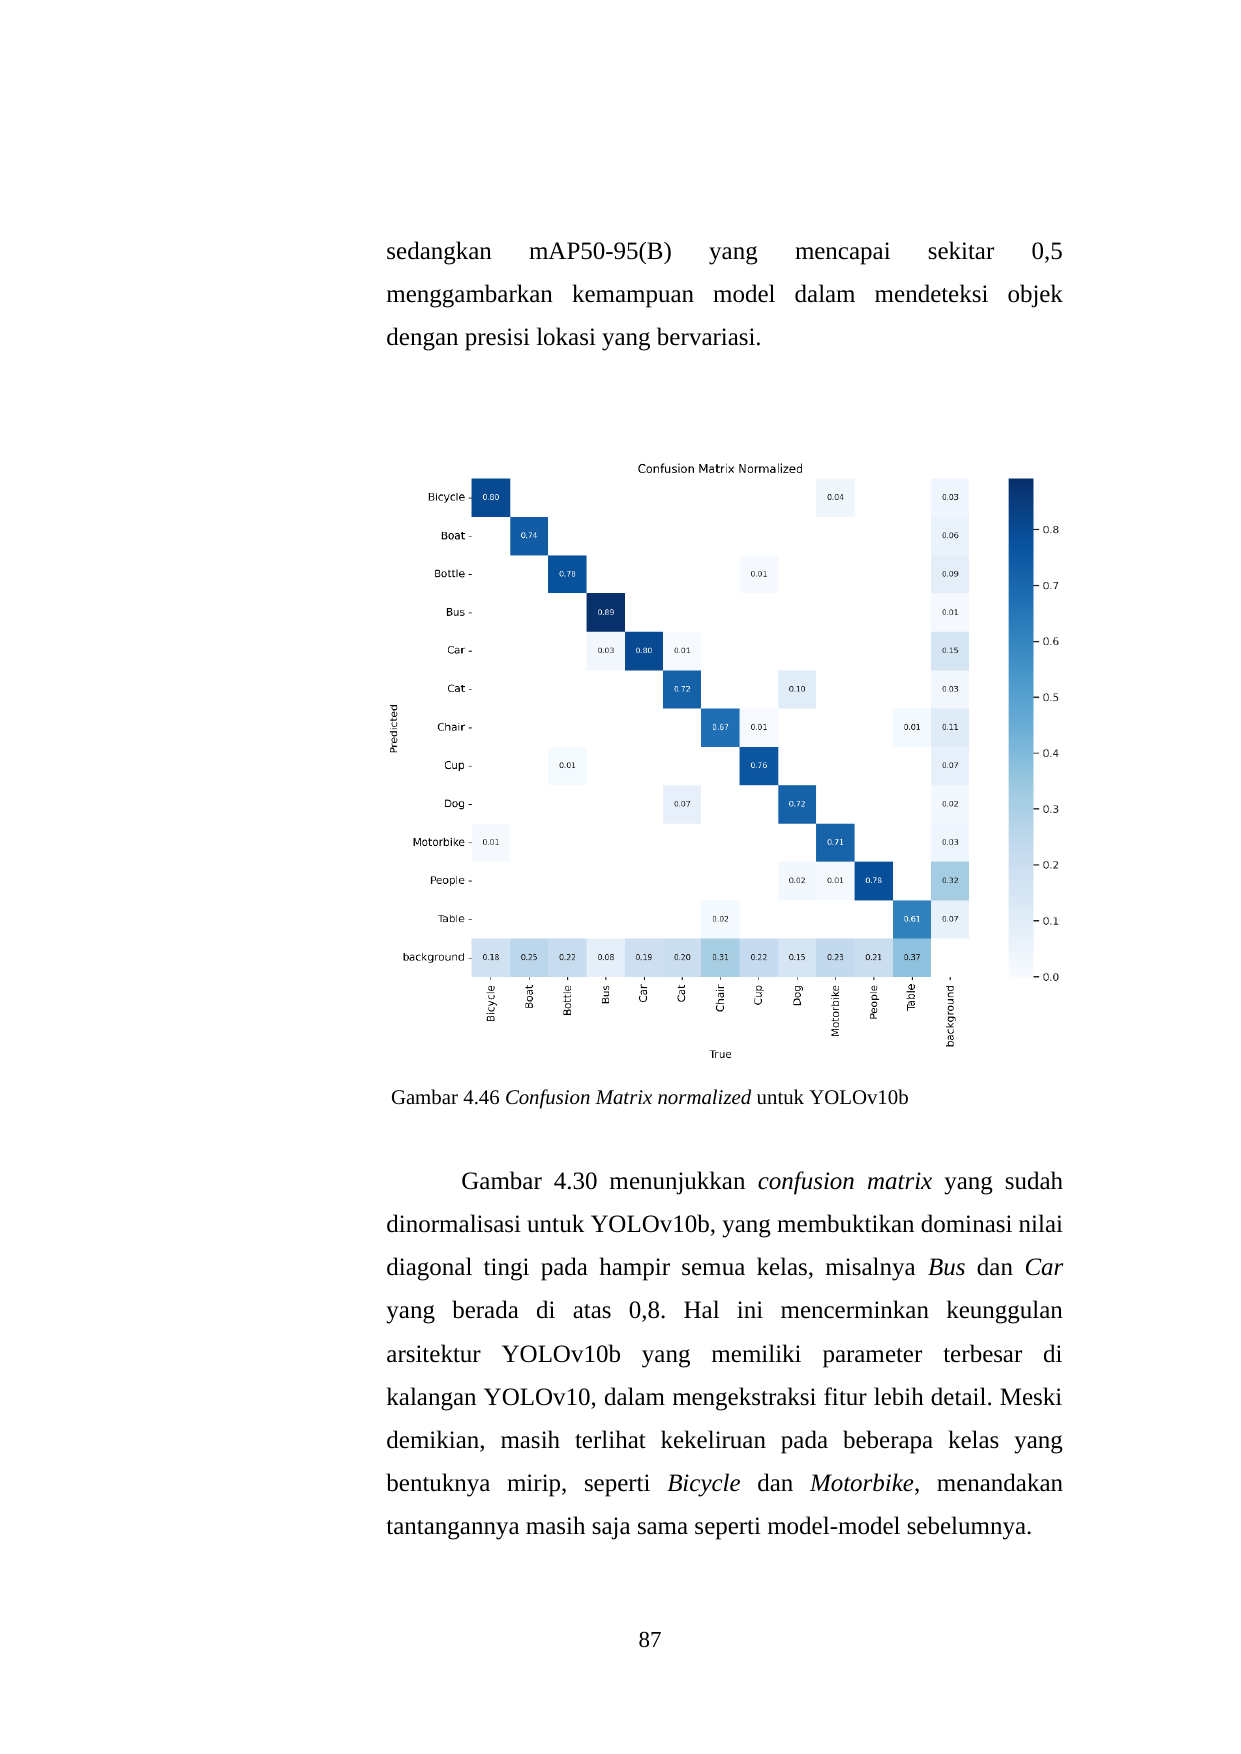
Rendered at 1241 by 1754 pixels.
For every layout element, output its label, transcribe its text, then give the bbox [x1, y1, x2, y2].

text Gambar 4.30 menunjukkan confusion matrix yang sudah dinormalisasi untuk YOLOv10b, yang membuktikan dominasi nilai diagonal tingi pada hampir semua kelas, misalnya Bus dan Car yang berada di atas 0,8. Hal ini mencerminkan keunggulan arsitektur YOLOv10b yang memiliki parameter terbesar di kalangan YOLOv10, dalam mengekstraksi fitur lebih detail. Meski demikian, masih terlihat kekeliruan pada beberapa kelas yang bentuknya mirip, seperti Bicycle dan Motorbike, menandakan tantangannya masih saja sama seperti model-model sebelumnya. [386, 1166, 1063, 1540]
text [386, 236, 1063, 351]
picture [311, 451, 1138, 1072]
